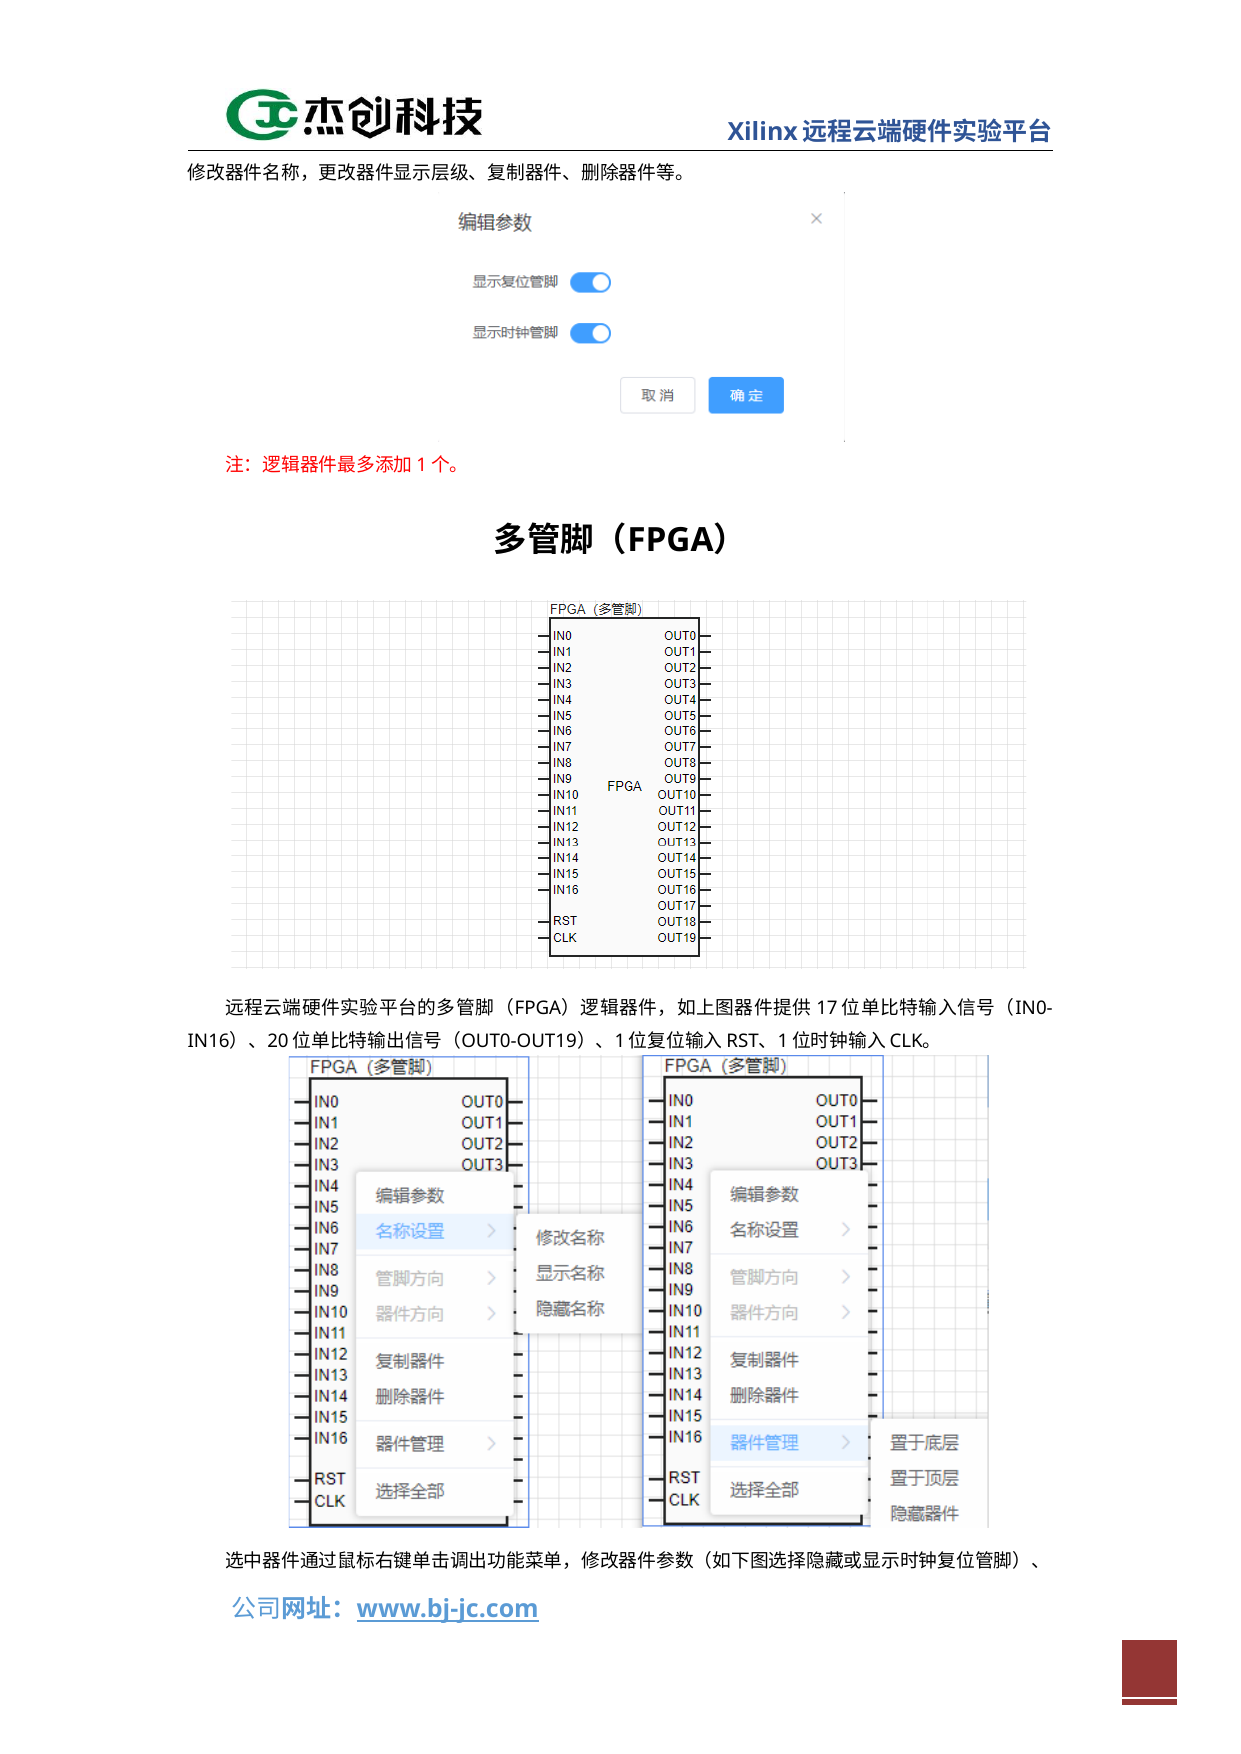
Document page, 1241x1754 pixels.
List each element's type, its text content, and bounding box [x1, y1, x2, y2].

text 注：逻辑器件最多添加1个。 [187, 447, 1053, 480]
text 选中器件通过鼠标右键单击调出功能菜单，修改器件参数（如下图选择隐藏或显示时钟复位管脚）、修改器件名称，更改器件显示层级、复制器件、删除器件等。 [187, 1543, 1053, 1575]
picture [438, 192, 845, 442]
text 选中器件通过鼠标右键单击调出功能菜单，修改器件参数（如下图选择隐藏或显示时钟复位管脚）、修改器件名称，更改器件显示层级、复制器件、删除器件等。 [187, 155, 1053, 187]
title 多管脚（FPGA） [187, 505, 1053, 570]
picture [225, 88, 483, 141]
picture [231, 600, 1027, 969]
picture [288, 1055, 989, 1528]
text 远程云端硬件实验平台的多管脚（FPGA）逻辑器件，如上图器件提供17位单比特输入信号（IN0-IN16）、20位单比特输出信号（OUT0-OUT19）、1位复位输入RST、1位时钟输入CLK。 [187, 990, 1053, 1055]
